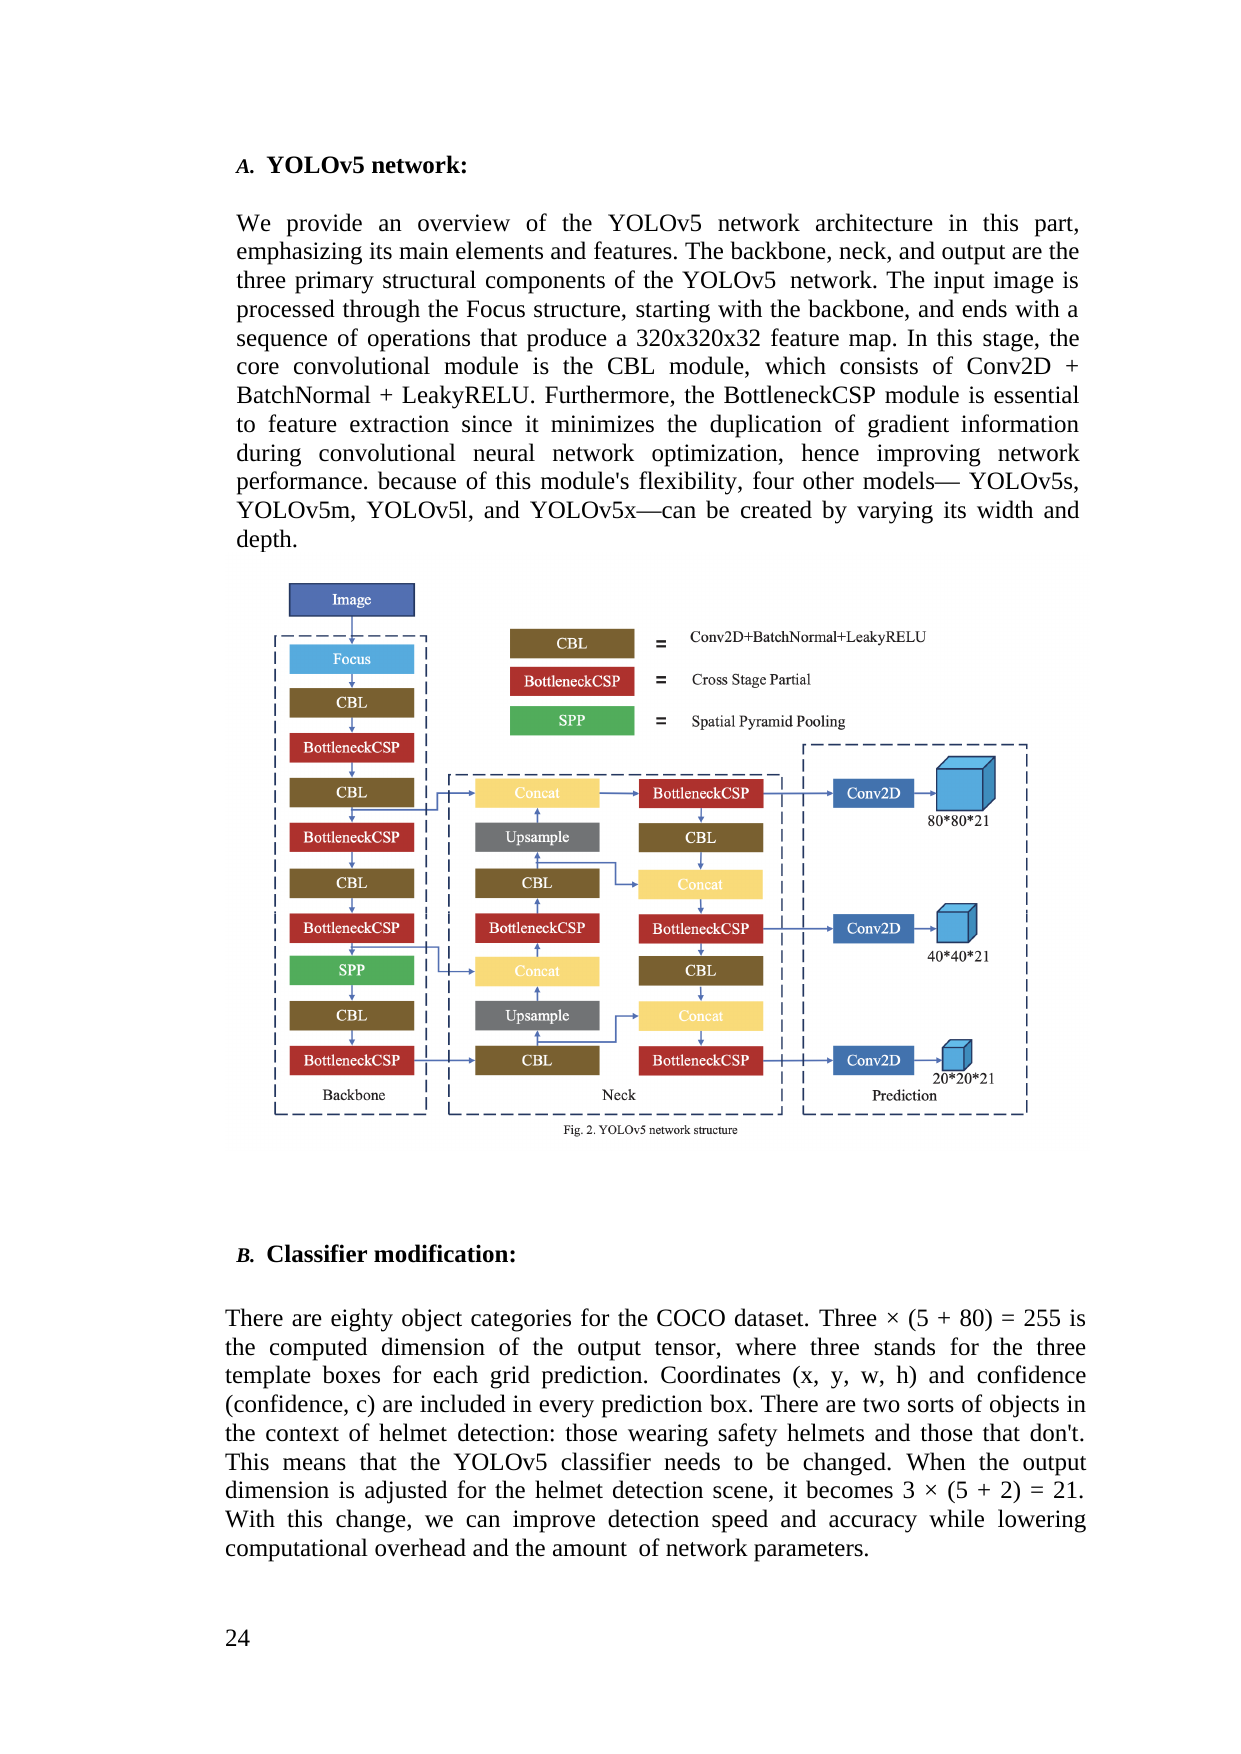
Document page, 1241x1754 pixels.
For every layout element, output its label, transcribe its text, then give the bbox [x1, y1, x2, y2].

list YOLOv5 network: [236, 150, 1090, 179]
text There are eighty object categories for the COCO dataset. Three × (5 + 80) = 255 is the computed dimension of the output tensor, where three stands for the three template boxes for each grid prediction. Coordinates (x, y, w, h) and confidence (confidence, c) are included in every prediction box. There are two sorts of objects in the context of helmet detection: those wearing safety helmets and those that don't. This means that the YOLOv5 classifier needs to be changed. When the output dimension is adjusted for the helmet detection scene, it becomes 3 × (5 + 2) = 21. With this change, we can improve detection speed and accuracy while lowering computational overhead and the amount of network parameters. [225, 1303, 1086, 1562]
list Classifier modification: [236, 1239, 1090, 1268]
picture [225, 552, 1091, 1151]
text We provide an overview of the YOLOv5 network architecture in this part, emphasizing its main elements and features. The backbone, neck, and output are the three primary structural components of the YOLOv5 network. The input image is processed through the Focus structure, starting with the backbone, and ends with a sequence of operations that produce a 320x320x32 feature map. In this stage, the core convolutional module is the CBL module, which consists of Conv2D + BatchNormal + LeakyRELU. Furthermore, the BottleneckCSP module is essential to feature extraction since it minimizes the duplication of gradient information during convolutional neural network optimization, hence improving network performance. because of this module's flexibility, four other models— YOLOv5s, YOLOv5m, YOLOv5l, and YOLOv5x—can be created by varying its width and depth. [236, 208, 1079, 552]
